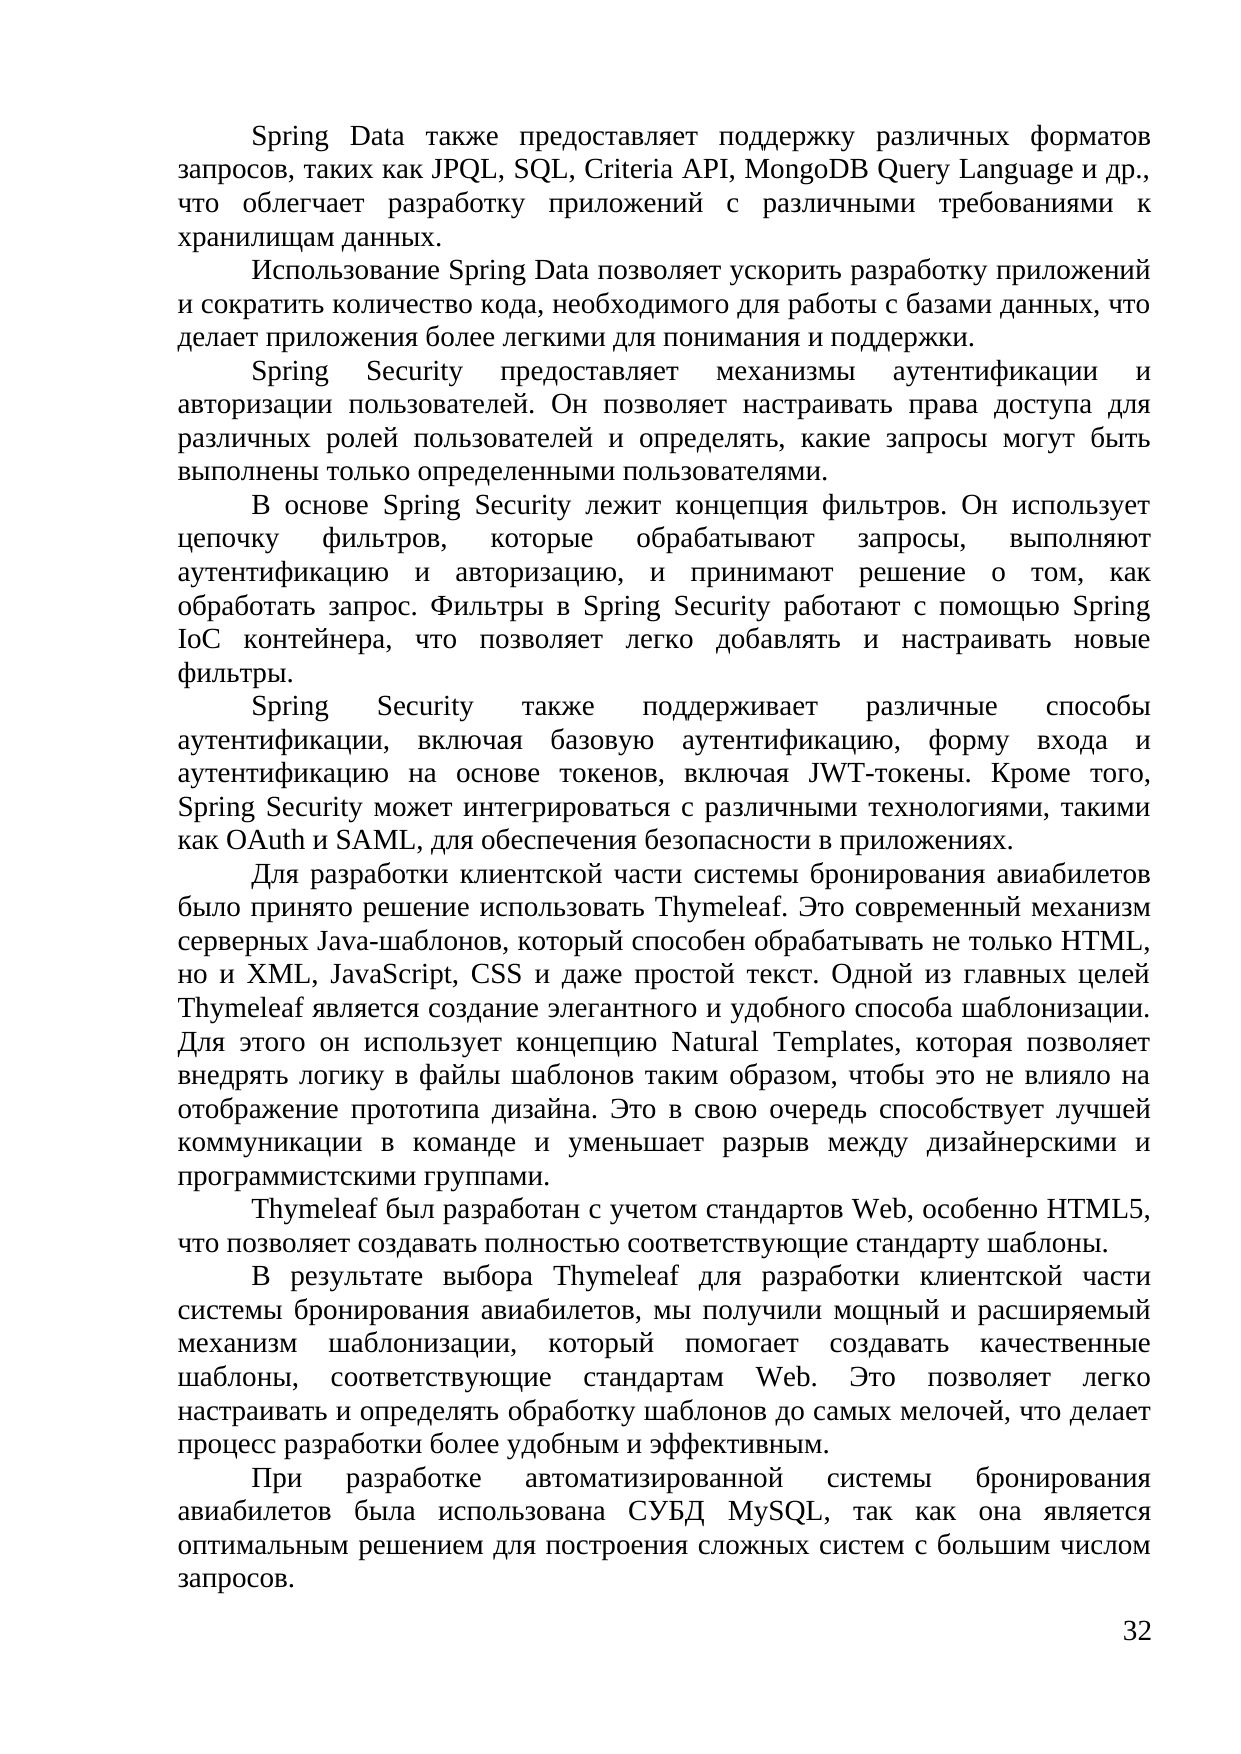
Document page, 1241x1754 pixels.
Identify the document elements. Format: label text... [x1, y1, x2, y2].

text Spring Security также поддерживает различные способы аутентификации, включая базовую аутентификацию, форму входа и аутентификацию на основе токенов, включая JWT-токены. Кроме того, Spring Security может интегрироваться с различными технологиями, такими как OAuth и SAML, для обеспечения безопасности в приложениях. [177, 688, 1152, 856]
text Использование Spring Data позволяет ускорить разработку приложений и сократить количество кода, необходимого для работы с базами данных, что делает приложения более легкими для понимания и поддержки. [177, 252, 1152, 353]
text В результате выбора Thymeleaf для разработки клиентской части системы бронирования авиабилетов, мы получили мощный и расширяемый механизм шаблонизации, который помогает создавать качественные шаблоны, соответствующие стандартам Web. Это позволяет легко настраивать и определять обработку шаблонов до самых мелочей, что делает процесс разработки более удобным и эффективным. [177, 1258, 1152, 1460]
text В основе Spring Security лежит концепция фильтров. Он использует цепочку фильтров, которые обрабатывают запросы, выполняют аутентификацию и авторизацию, и принимают решение о том, как обработать запрос. Фильтры в Spring Security работают с помощью Spring IoC контейнера, что позволяет легко добавлять и настраивать новые фильтры. [177, 487, 1152, 688]
text Spring Data также предоставляет поддержку различных форматов запросов, таких как JPQL, SQL, Criteria API, MongoDB Query Language и др., что облегчает разработку приложений с различными требованиями к хранилищам данных. [177, 118, 1152, 252]
text Spring Security предоставляет механизмы аутентификации и авторизации пользователей. Он позволяет настраивать права доступа для различных ролей пользователей и определять, какие запросы могут быть выполнены только определенными пользователями. [177, 353, 1152, 487]
text При разработке автоматизированной системы бронирования авиабилетов была использована СУБД MySQL, так как она является оптимальным решением для построения сложных систем с большим числом запросов. [177, 1460, 1152, 1594]
text Thymeleaf был разработан с учетом стандартов Web, особенно HTML5, что позволяет создавать полностью соответствующие стандарту шаблоны. [177, 1191, 1152, 1258]
text Для разработки клиентской части системы бронирования авиабилетов было принято решение использовать Thymeleaf. Это современный механизм серверных Java-шаблонов, который способен обрабатывать не только HTML, но и XML, JavaScript, CSS и даже простой текст. Одной из главных целей Thymeleaf является создание элегантного и удобного способа шаблонизации. Для этого он использует концепцию Natural Templates, которая позволяет внедрять логику в файлы шаблонов таким образом, чтобы это не влияло на отображение прототипа дизайна. Это в свою очередь способствует лучшей коммуникации в команде и уменьшает разрыв между дизайнерскими и программистскими группами. [177, 856, 1152, 1191]
